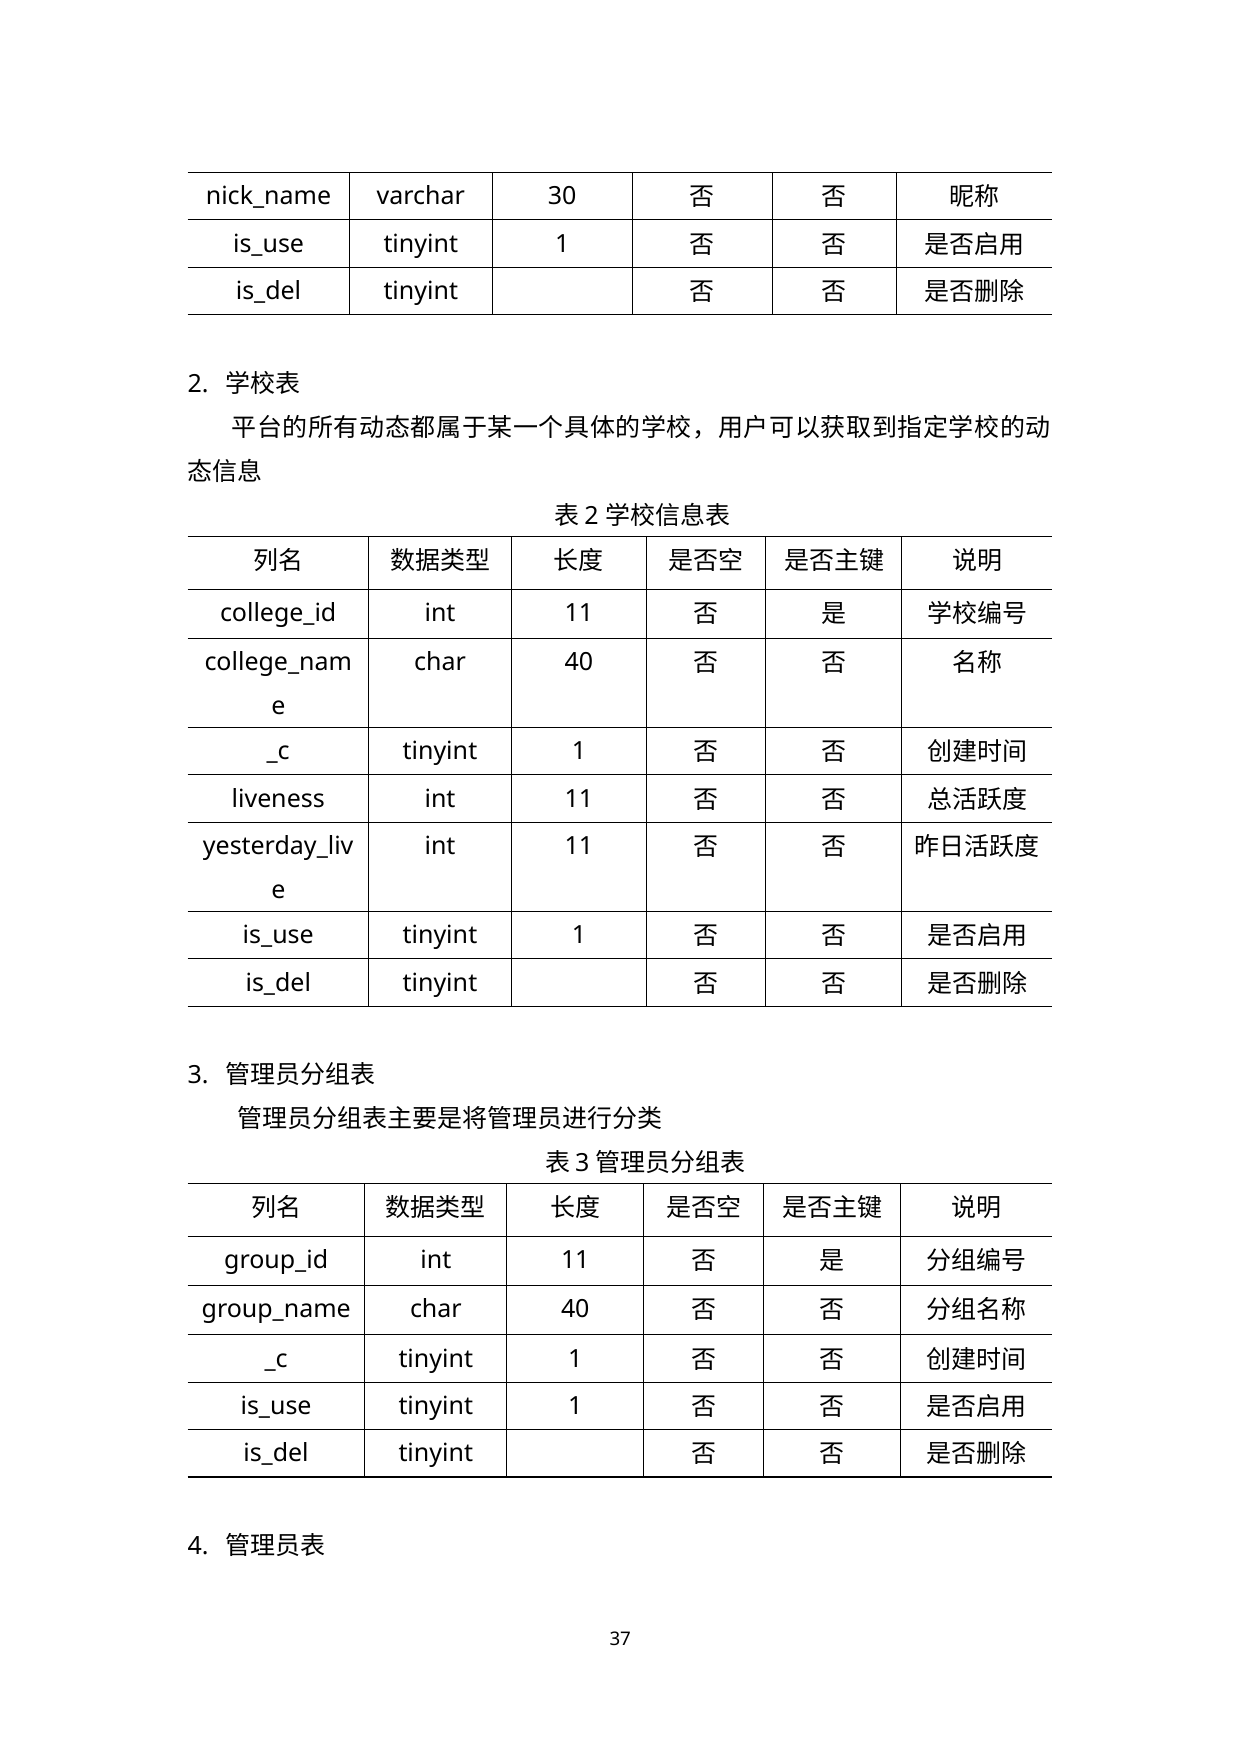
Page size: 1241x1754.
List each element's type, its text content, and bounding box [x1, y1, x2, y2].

table_cell 40 [512, 639, 646, 727]
table_cell int [365, 1237, 506, 1285]
table_cell 否 [647, 823, 765, 911]
table_cell 否 [773, 268, 896, 314]
table_cell [493, 268, 632, 314]
table_cell [512, 959, 646, 1006]
table_cell 否 [764, 1286, 900, 1334]
table_cell 否 [644, 1237, 763, 1285]
table_cell 11 [512, 823, 646, 911]
table_cell int [369, 590, 511, 638]
table_cell tinyint [369, 728, 511, 774]
table_header 是否主键 [766, 537, 901, 588]
table_cell _c [188, 728, 368, 774]
table_cell varchar [350, 173, 492, 219]
table_cell 30 [493, 173, 632, 219]
table_cell 否 [764, 1335, 900, 1382]
table_cell 创建时间 [901, 1335, 1052, 1382]
table_cell group_name [188, 1286, 364, 1334]
table_cell 否 [773, 220, 896, 267]
table_cell 否 [633, 220, 772, 267]
table_cell 是否启用 [901, 1383, 1052, 1429]
table_cell college_name [188, 639, 368, 727]
table_cell 是否删除 [901, 1430, 1052, 1476]
table_cell is_use [188, 912, 368, 958]
table_cell 是否启用 [897, 220, 1052, 267]
table_cell nick_name [188, 173, 349, 219]
table_cell is_use [188, 220, 349, 267]
table_cell tinyint [369, 912, 511, 958]
table_cell 昨日活跃度 [902, 823, 1052, 911]
table_cell 否 [647, 590, 765, 638]
table_cell is_del [188, 1430, 364, 1476]
list 管理员表 [187, 1522, 1053, 1566]
table_cell 分组编号 [901, 1237, 1052, 1285]
list 管理员分组表 [187, 1051, 1053, 1095]
table_cell 否 [764, 1383, 900, 1429]
table_cell tinyint [365, 1430, 506, 1476]
table_cell 否 [647, 912, 765, 958]
list 平台的所有动态都属于某一个具体的学校，用户可以获取到指定学校的动态信息 [187, 403, 1053, 491]
table_cell 1 [512, 912, 646, 958]
table_cell 是否启用 [902, 912, 1052, 958]
table_cell 总活跃度 [902, 775, 1052, 822]
table_cell 否 [633, 268, 772, 314]
table_cell 否 [644, 1383, 763, 1429]
table_header 长度 [507, 1184, 643, 1236]
table_header 是否空 [647, 537, 765, 588]
table_cell is_use [188, 1383, 364, 1429]
table_cell 否 [647, 959, 765, 1006]
table_cell 创建时间 [902, 728, 1052, 774]
table_cell 否 [647, 728, 765, 774]
table_header 是否空 [644, 1184, 763, 1236]
table_cell tinyint [365, 1383, 506, 1429]
table_cell yesterday_live [188, 823, 368, 911]
table_cell 否 [766, 639, 901, 727]
table_cell 1 [512, 728, 646, 774]
list 表3 管理员分组表 [237, 1139, 1053, 1183]
table_cell group_id [188, 1237, 364, 1285]
table_cell 否 [766, 728, 901, 774]
table_cell 是否删除 [897, 268, 1052, 314]
table_cell tinyint [365, 1335, 506, 1382]
table_cell 1 [507, 1335, 643, 1382]
table_cell is_del [188, 959, 368, 1006]
table_cell 是否删除 [902, 959, 1052, 1006]
table_header 是否主键 [764, 1184, 900, 1236]
table_cell is_del [188, 268, 349, 314]
table_cell 11 [512, 590, 646, 638]
table_cell 40 [507, 1286, 643, 1334]
table_cell 否 [773, 173, 896, 219]
table_cell 1 [507, 1383, 643, 1429]
table_cell int [369, 775, 511, 822]
table_cell 是 [764, 1237, 900, 1285]
table_cell college_id [188, 590, 368, 638]
table_cell int [369, 823, 511, 911]
table_cell 名称 [902, 639, 1052, 727]
table_cell 1 [493, 220, 632, 267]
table_cell 是 [766, 590, 901, 638]
list 表2 学校信息表 [187, 491, 1053, 536]
table_header 数据类型 [365, 1184, 506, 1236]
table_cell 否 [647, 639, 765, 727]
list 管理员分组表主要是将管理员进行分类 [237, 1095, 1053, 1139]
table_cell 否 [633, 173, 772, 219]
table_cell 11 [507, 1237, 643, 1285]
table_cell tinyint [369, 959, 511, 1006]
table_cell 否 [766, 775, 901, 822]
table_header 数据类型 [369, 537, 511, 588]
table_cell liveness [188, 775, 368, 822]
table_cell 否 [644, 1430, 763, 1476]
table_header 列名 [188, 537, 368, 588]
table_cell [507, 1430, 643, 1476]
table_cell 否 [644, 1286, 763, 1334]
table_cell tinyint [350, 268, 492, 314]
table_cell 分组名称 [901, 1286, 1052, 1334]
table_header 长度 [512, 537, 646, 588]
table_cell tinyint [350, 220, 492, 267]
table_cell char [365, 1286, 506, 1334]
table_cell 否 [766, 959, 901, 1006]
table_cell _c [188, 1335, 364, 1382]
table_cell 否 [644, 1335, 763, 1382]
table_cell 否 [647, 775, 765, 822]
table_cell 否 [766, 823, 901, 911]
table_header 说明 [902, 537, 1052, 588]
table_cell 否 [764, 1430, 900, 1476]
table_cell 否 [766, 912, 901, 958]
table_cell 学校编号 [902, 590, 1052, 638]
table_header 说明 [901, 1184, 1052, 1236]
table_header 列名 [188, 1184, 364, 1236]
table_cell 11 [512, 775, 646, 822]
list 学校表 [187, 359, 1053, 403]
table_cell char [369, 639, 511, 727]
table_cell 昵称 [897, 173, 1052, 219]
